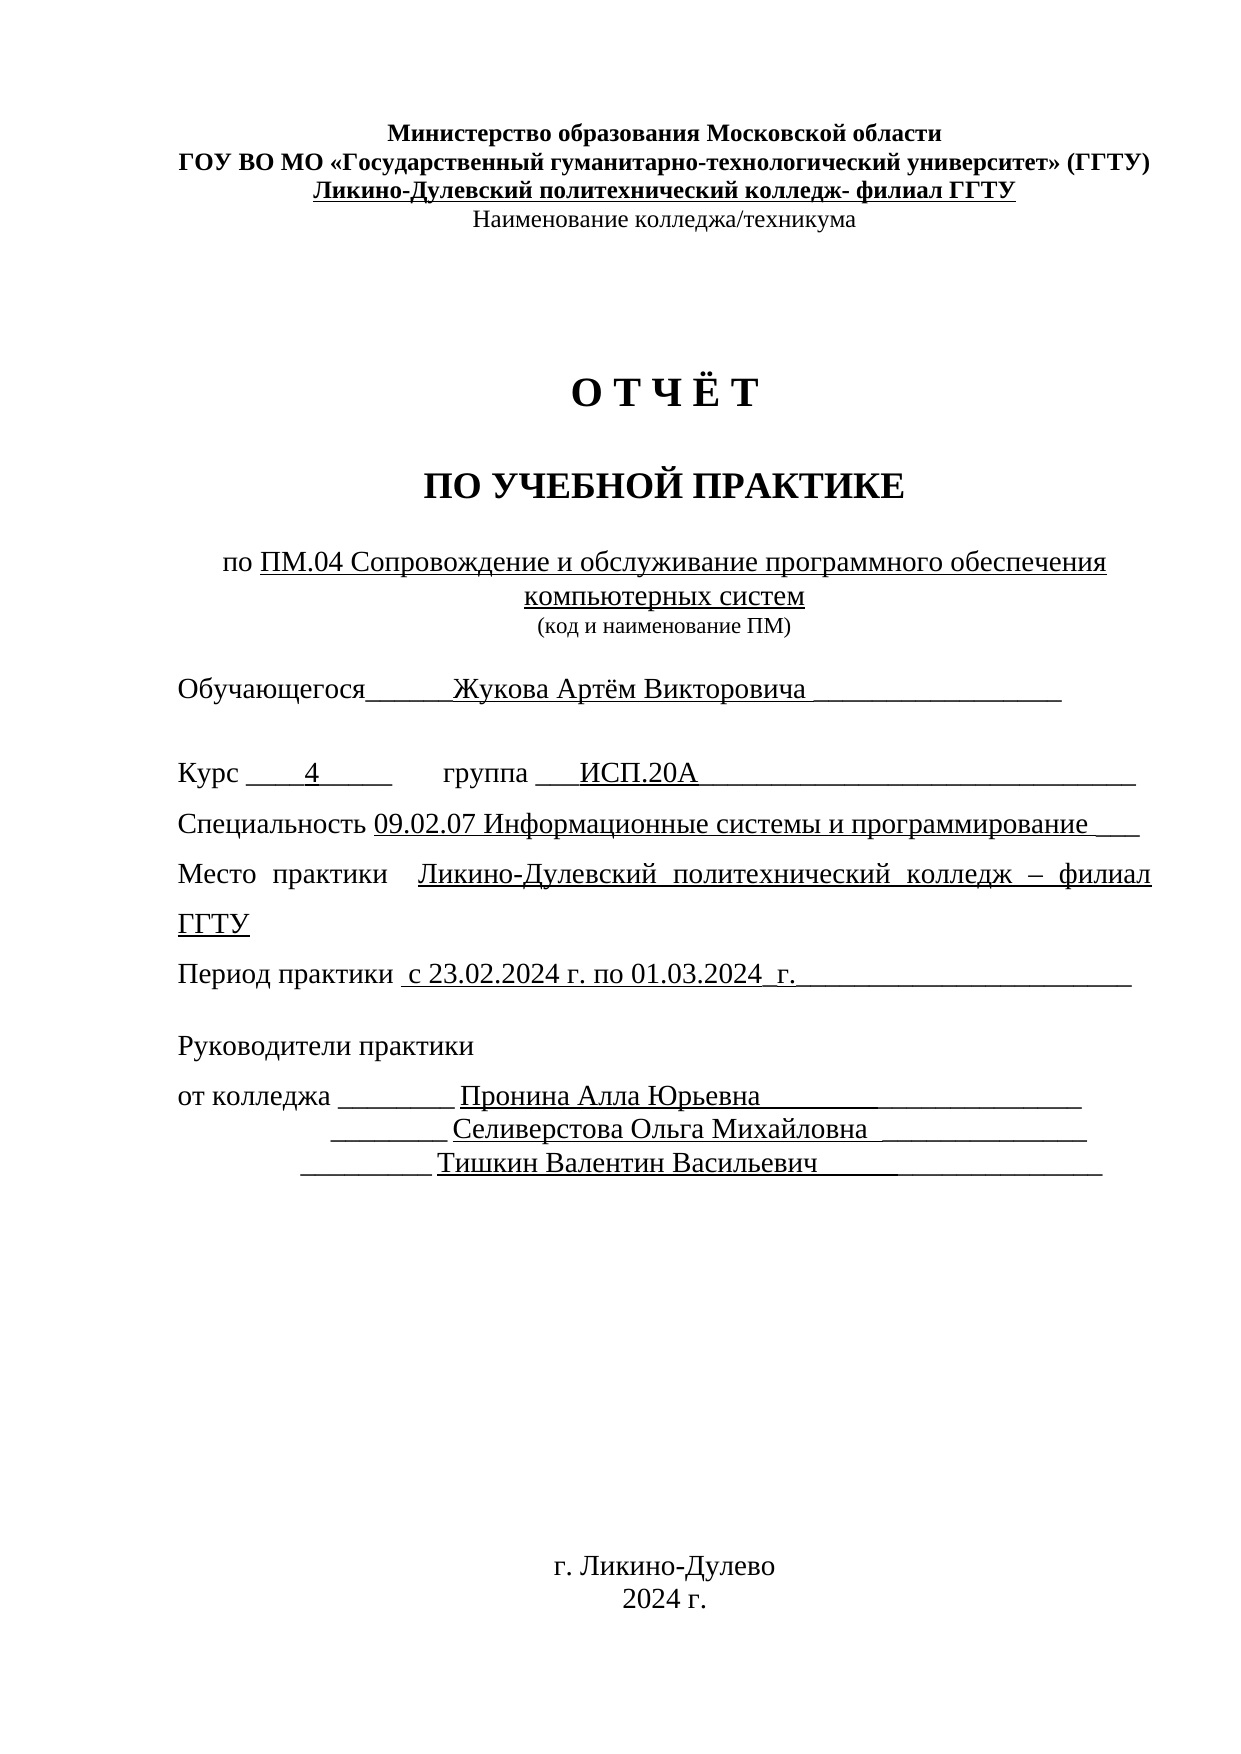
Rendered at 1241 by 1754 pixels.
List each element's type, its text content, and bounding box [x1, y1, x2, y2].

text Министерство образования Московской области [177, 118, 1152, 147]
text ПО УЧЕБНОЙ ПРАКТИКЕ [177, 463, 1152, 506]
text Специальность 09.02.07 Информационные системы и программирование ___ [177, 806, 1152, 839]
text Курс ____4_____ группа ___ИСП.20А______________________________ [177, 755, 1152, 789]
text (код и наименование ПМ) [177, 612, 1152, 638]
text Наименование колледжа/техникума [177, 204, 1152, 233]
text О Т Ч Ё Т [177, 367, 1152, 415]
text _________ Тишкин Валентин Васильевич ______________ [177, 1145, 1152, 1179]
text по ПМ.04 Сопровождение и обслуживание программного обеспечения компьютерных систем [177, 544, 1152, 612]
text Место практики Ликино-Дулевский политехнический колледж – филиал ГГТУ [177, 856, 1152, 940]
text от колледжа ________ Пронина Алла Юрьевна ______________ [177, 1078, 1152, 1112]
text 2024 г. [177, 1581, 1152, 1615]
text Руководители практики [177, 1028, 1152, 1061]
text Обучающегося______Жукова Артём Викторовича _________________ [177, 672, 1152, 705]
text Период практики с 23.02.2024 г. по 01.03.2024_г._______________________ [177, 957, 1152, 990]
text ГОУ ВО МО «Государственный гуманитарно-технологический университет» (ГГТУ) Ликино-Дулевский политехнический колледж- филиал ГГТУ [177, 147, 1152, 204]
text ________ Селиверстова Ольга Михайловна ______________ [177, 1112, 1152, 1145]
text г. Ликино-Дулево [177, 1548, 1152, 1581]
